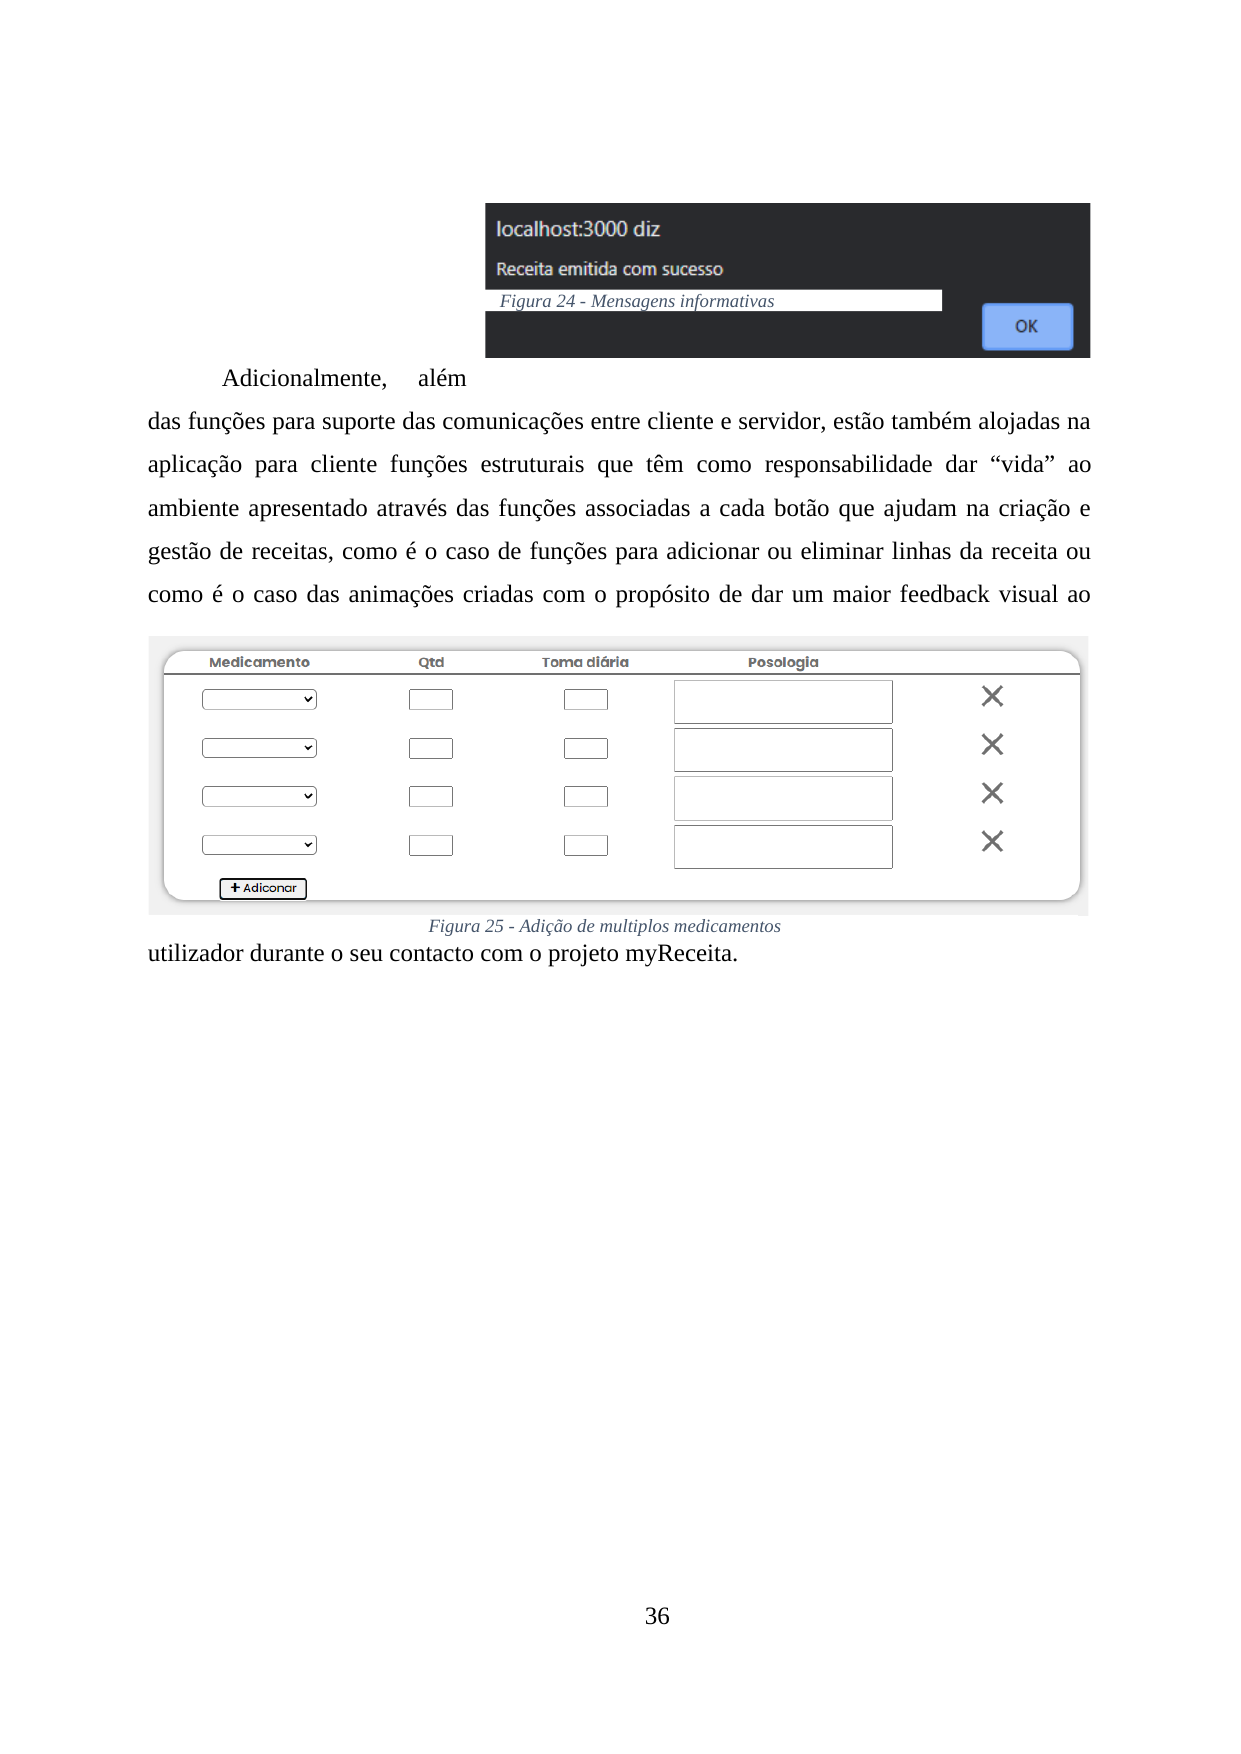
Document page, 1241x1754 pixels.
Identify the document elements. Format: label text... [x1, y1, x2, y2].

picture [147, 636, 1088, 915]
picture [484, 203, 1090, 357]
